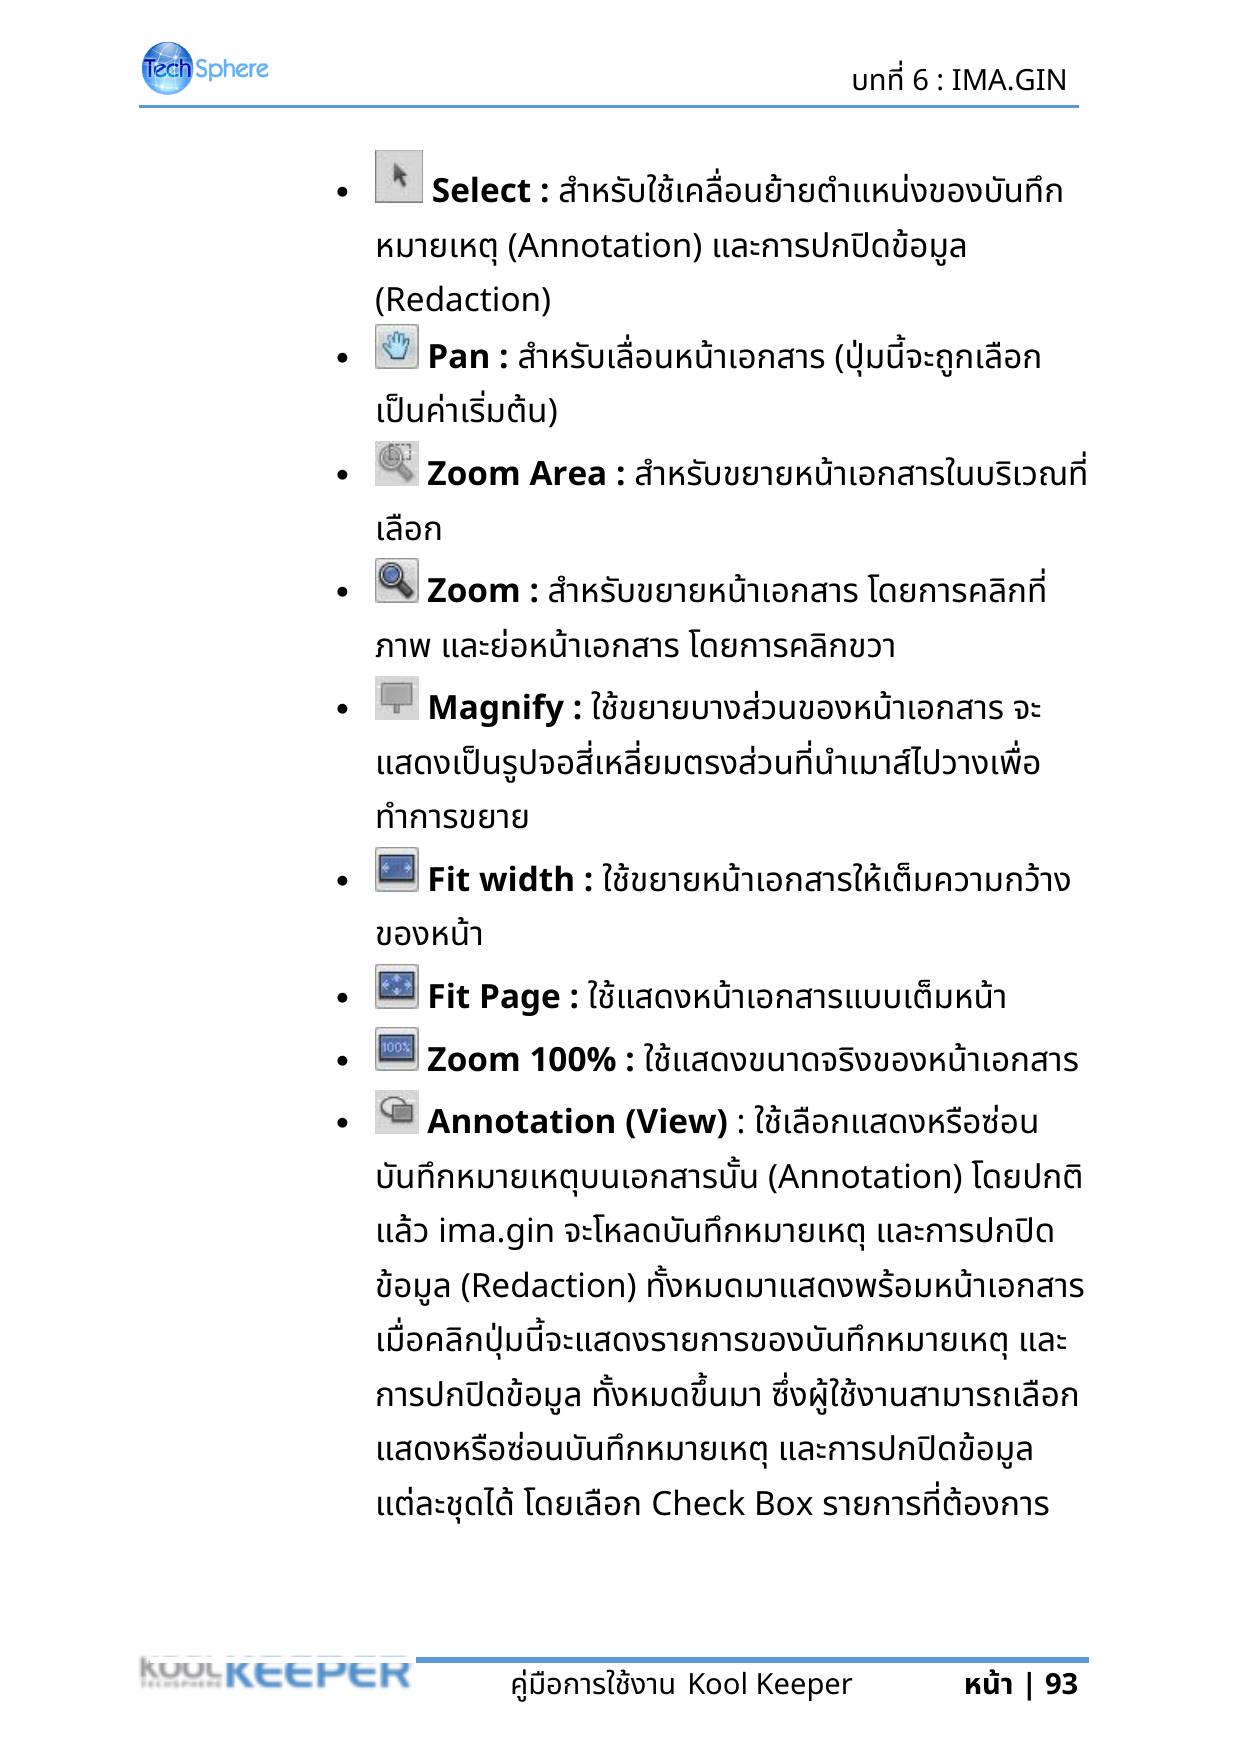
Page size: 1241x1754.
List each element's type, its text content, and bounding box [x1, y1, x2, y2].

list Fit width : ใช้ขยายหน้าเอกสารให้เต็มความกว้างของหน้า [337, 847, 1090, 961]
list Magnify : ใช้ขยายบางส่วนของหน้าเอกสาร จะแสดงเป็นรูปจอสี่เหลี่ยมตรงส่วนที่นำเมาส์ไปวางเพื่อทำการขยาย [337, 676, 1090, 843]
list Zoom 100% : ใช้แสดงขนาดจริงของหน้าเอกสาร [337, 1027, 1090, 1086]
picture [375, 1027, 419, 1071]
picture [375, 441, 419, 486]
picture [375, 558, 419, 603]
list Select : สำหรับใช้เคลื่อนย้ายตำแหน่งของบันทึกหมายเหตุ (Annotation) และการปกปิดข้อมูล (Redaction) [337, 150, 1090, 321]
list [337, 1090, 1090, 1530]
list Pan : สำหรับเลื่อนหน้าเอกสาร (ปุ่มนี้จะถูกเลือกเป็นค่าเริ่มต้น) [337, 324, 1090, 438]
picture [375, 324, 419, 369]
picture [375, 150, 423, 203]
list Fit Page : ใช้แสดงหน้าเอกสารแบบเต็มหน้า [337, 964, 1090, 1023]
picture [375, 847, 419, 892]
picture [137, 1650, 414, 1693]
picture [375, 676, 419, 720]
picture [140, 41, 269, 96]
picture [375, 1090, 419, 1134]
list Zoom : สำหรับขยายหน้าเอกสาร โดยการคลิกที่ภาพ และย่อหน้าเอกสาร โดยการคลิกขวา [337, 559, 1090, 672]
list Zoom Area : สำหรับขยายหน้าเอกสารในบริเวณที่เลือก [337, 442, 1090, 555]
picture [375, 964, 419, 1009]
